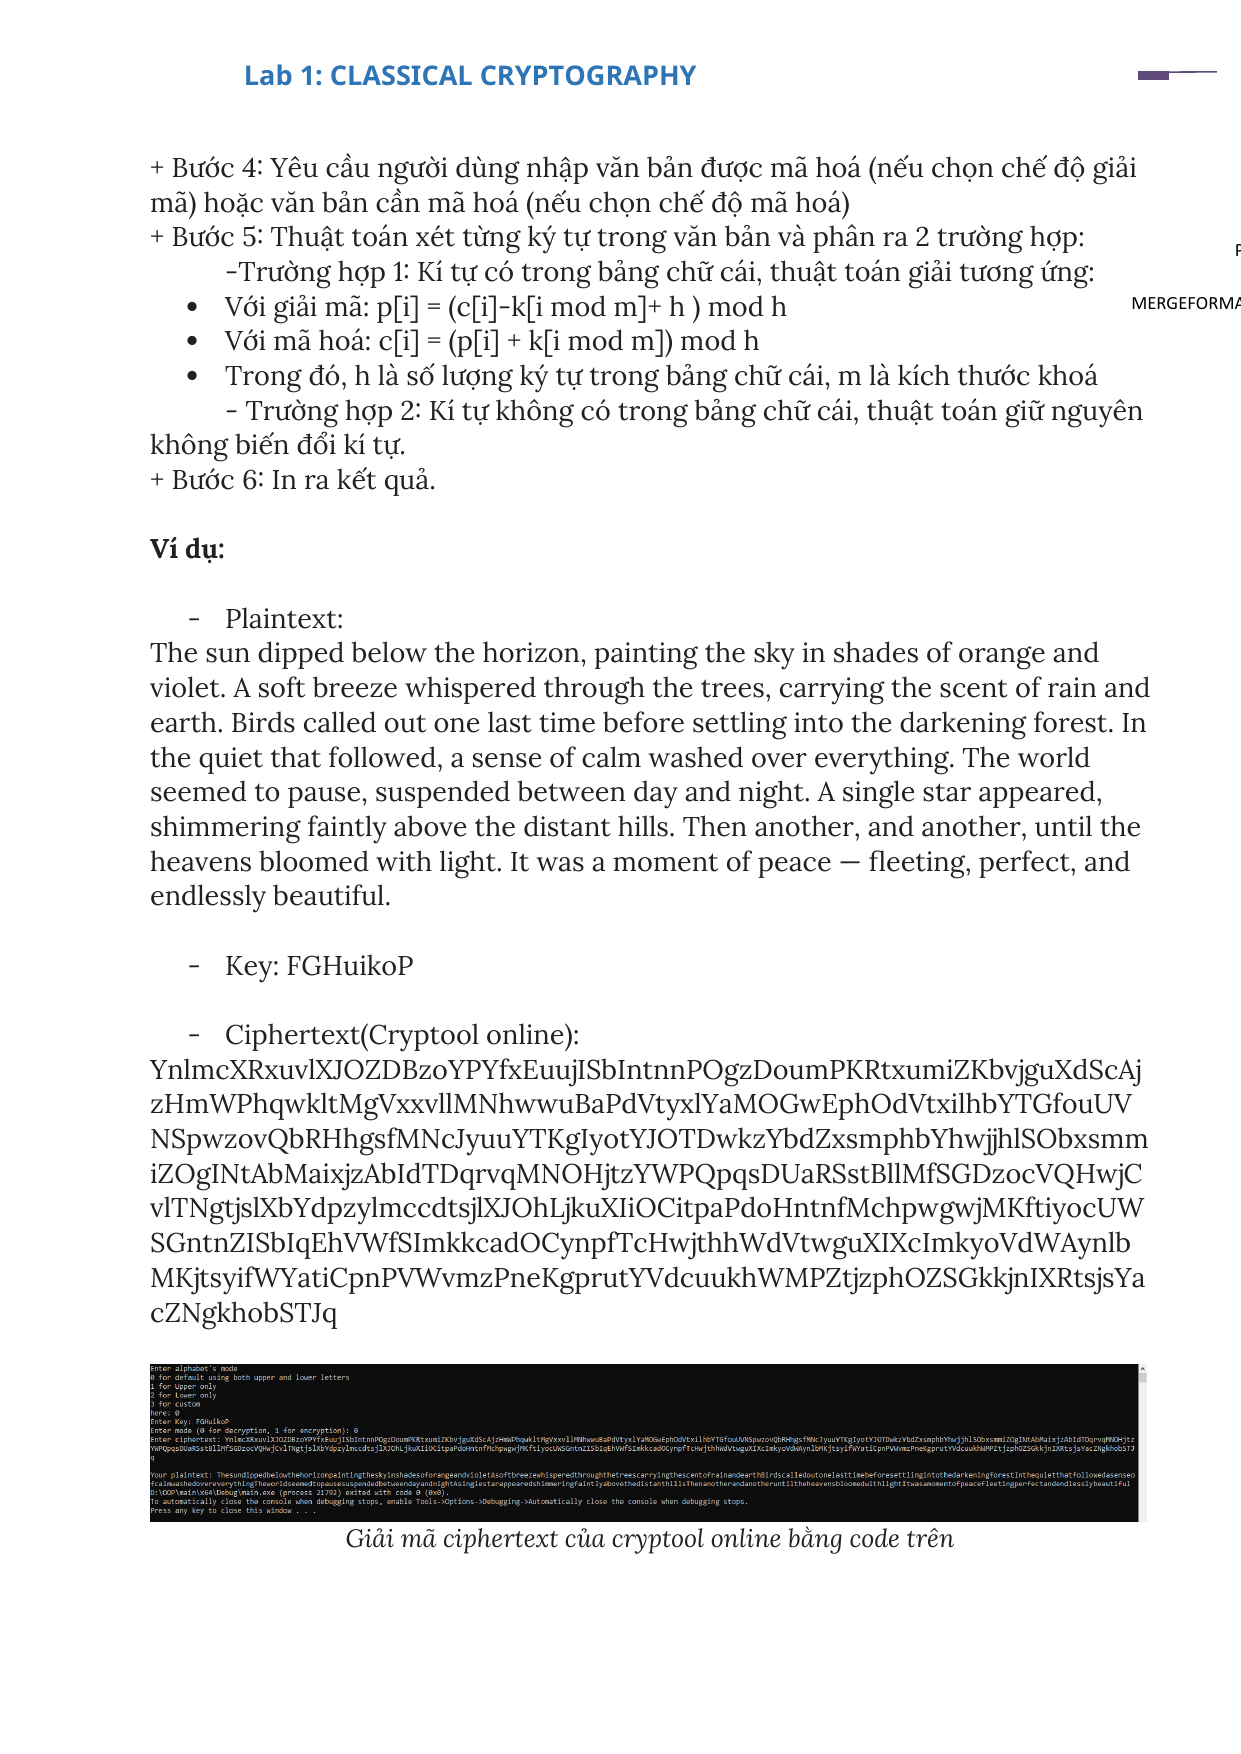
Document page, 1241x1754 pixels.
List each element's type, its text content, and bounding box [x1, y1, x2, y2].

list Ciphertext(Cryptool online): [187, 1017, 1153, 1052]
text Giải mã ciphertext của cryptool online bằng code trên [150, 1522, 1153, 1555]
text - Trường hợp 2: Kí tự không có trong bảng chữ cái, thuật toán giữ nguyên không biến đổi kí tự. [150, 393, 1153, 462]
text Ví dụ: [150, 532, 1153, 566]
text YnlmcXRxuvlXJOZDBzoYPYfxEuujISbIntnnPOgzDoumPKRtxumiZKbvjguXdScAjzHmWPhqwkltMgVxxvllMNhwwuBaPdVtyxlYaMOGwEphOdVtxilhbYTGfouUVNSpwzovQbRHhgsfMNcJyuuYTKgIyotYJOTDwkzYbdZxsmphbYhwjjhlSObxsmmiZOgINtAbMaixjzAbIdTDqrvqMNOHjtzYWPQpqsDUaRSstBllMfSGDzocVQHwjCvlTNgtjslXbYdpzylmccdtsjlXJOhLjkuXIiOCitpaPdoHntnfMchpwgwjMKftiyocUWSGntnZISbIqEhVWfSImkkcadOCynpfTcHwjthhWdVtwguXIXcImkyoVdWAynlbMKjtsyifWYatiCpnPVWvmzPneKgprutYVdcuukhWMPZtjzphOZSGkkjnIXRtsjsYacZNgkhobSTJq [150, 1052, 1153, 1329]
list Trong đó, h là số lượng ký tự trong bảng chữ cái, m là kích thước khoá [187, 358, 1153, 393]
list Với mã hoá: c[i] = (p[i] + k[i mod m]) mod h [187, 323, 1153, 358]
text + Bước 4: Yêu cầu người dùng nhập văn bản được mã hoá (nếu chọn chế độ giải mã) hoặc văn bản cần mã hoá (nếu chọn chế độ mã hoá) [150, 150, 1153, 219]
picture [150, 1364, 1147, 1522]
list Key: FGHuikoP [187, 948, 1153, 982]
text + Bước 6: In ra kết quả. [150, 462, 1153, 497]
list Với giải mã: p[i] = (c[i]-k[i mod m]+ h ) mod h [187, 289, 1153, 323]
list Plaintext: [187, 601, 1153, 636]
text The sun dipped below the horizon, painting the sky in shades of orange and violet. A soft breeze whispered through the trees, carrying the scent of rain and earth. Birds called out one last time before settling into the darkening forest. In the quiet that followed, a sense of calm washed over everything. The world seemed to pause, suspended between day and night. A single star appeared, shimmering faintly above the distant hills. Then another, and another, until the heavens bloomed with light. It was a moment of peace — fleeting, perfect, and endlessly beautiful. [150, 636, 1153, 913]
text + Bước 5: Thuật toán xét từng ký tự trong văn bản và phân ra 2 trường hợp: -Trường hợp 1: Kí tự có trong bảng chữ cái, thuật toán giải tương ứng: [150, 219, 1153, 289]
